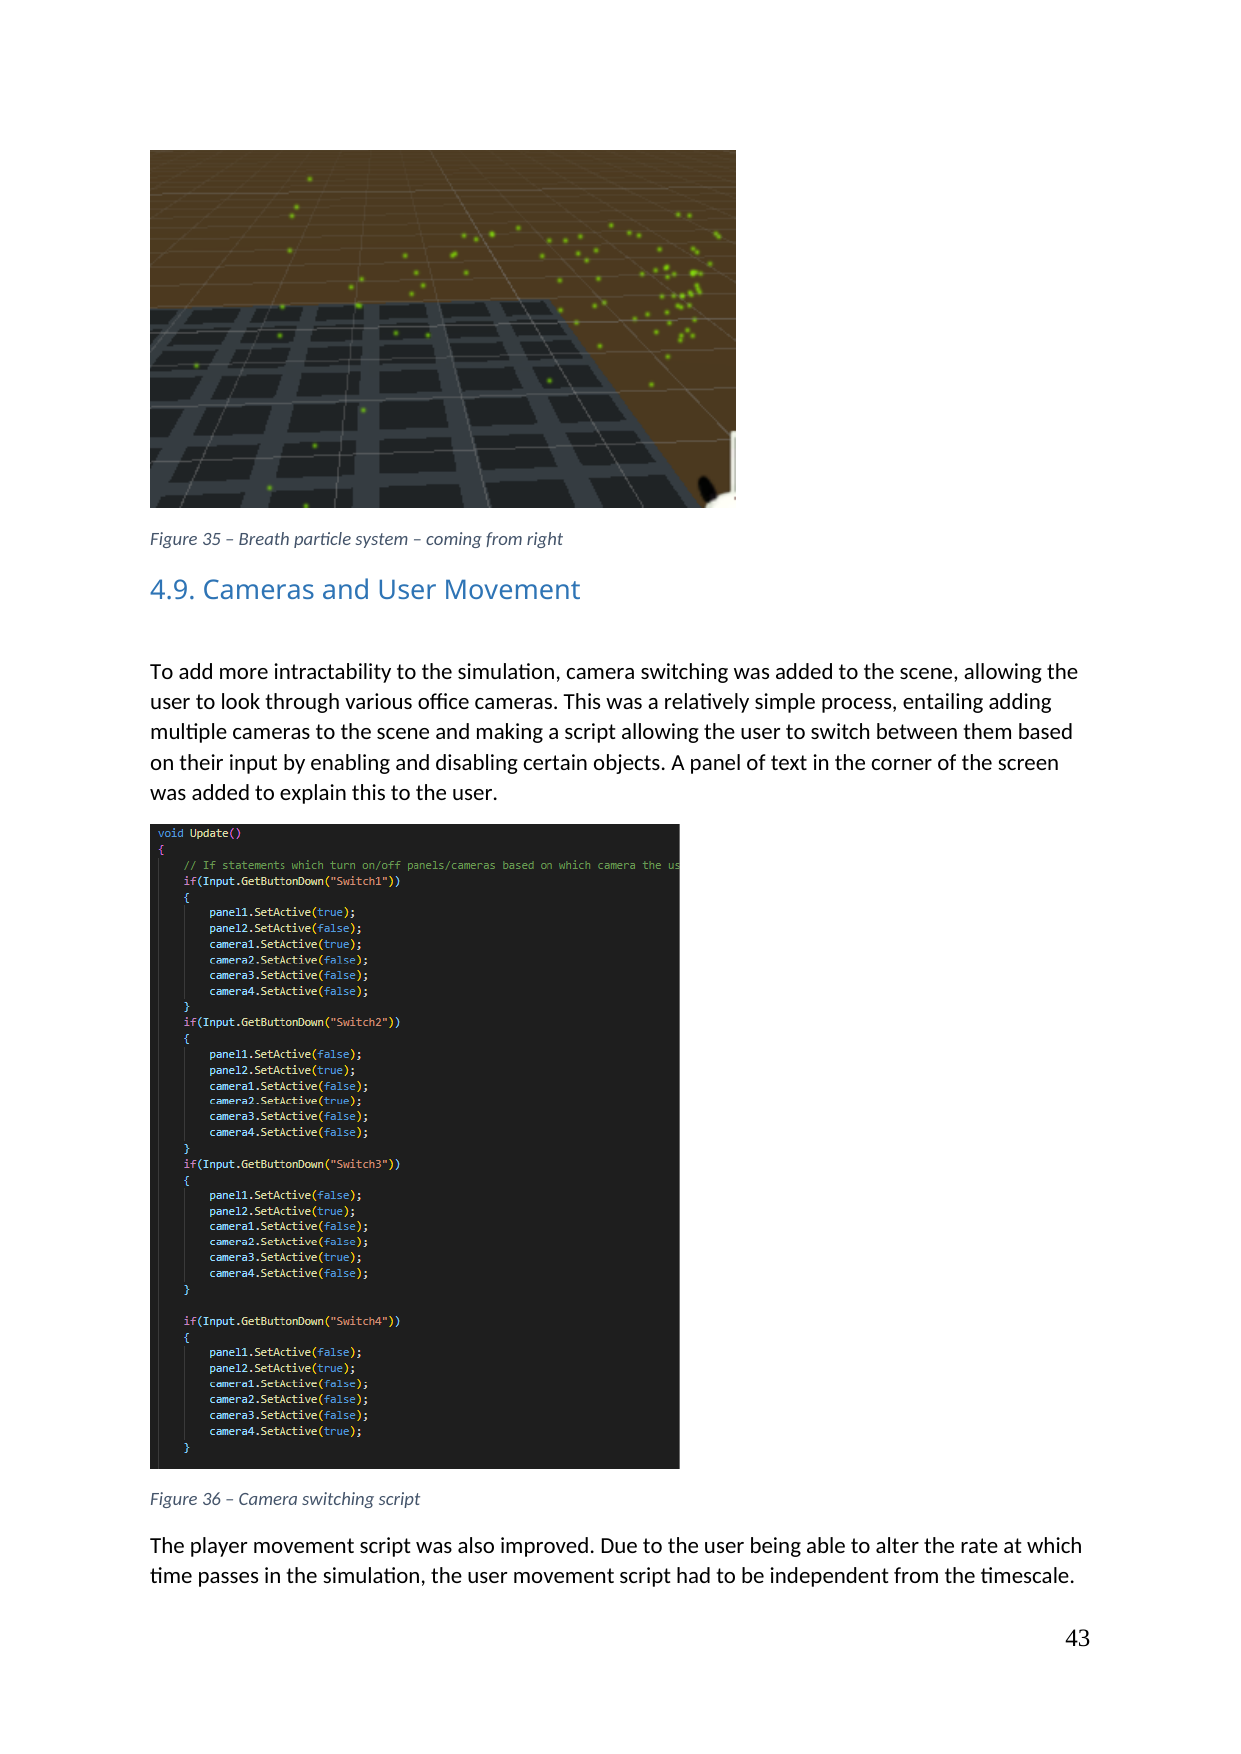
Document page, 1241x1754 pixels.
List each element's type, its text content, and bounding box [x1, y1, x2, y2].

subtitle 4.9. Cameras and User Movement [150, 570, 1090, 607]
picture [150, 150, 736, 508]
picture [150, 824, 680, 1469]
text To add more intractability to the simulation, camera switching was added to the scene, allowing the user to look through various office cameras. This was a relatively simple process, entailing adding multiple cameras to the scene and making a script allowing the user to switch between them based on their input by enabling and disabling certain objects. A panel of text in the corner of the screen was added to explain this to the user. [150, 657, 1090, 806]
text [150, 1531, 1090, 1589]
